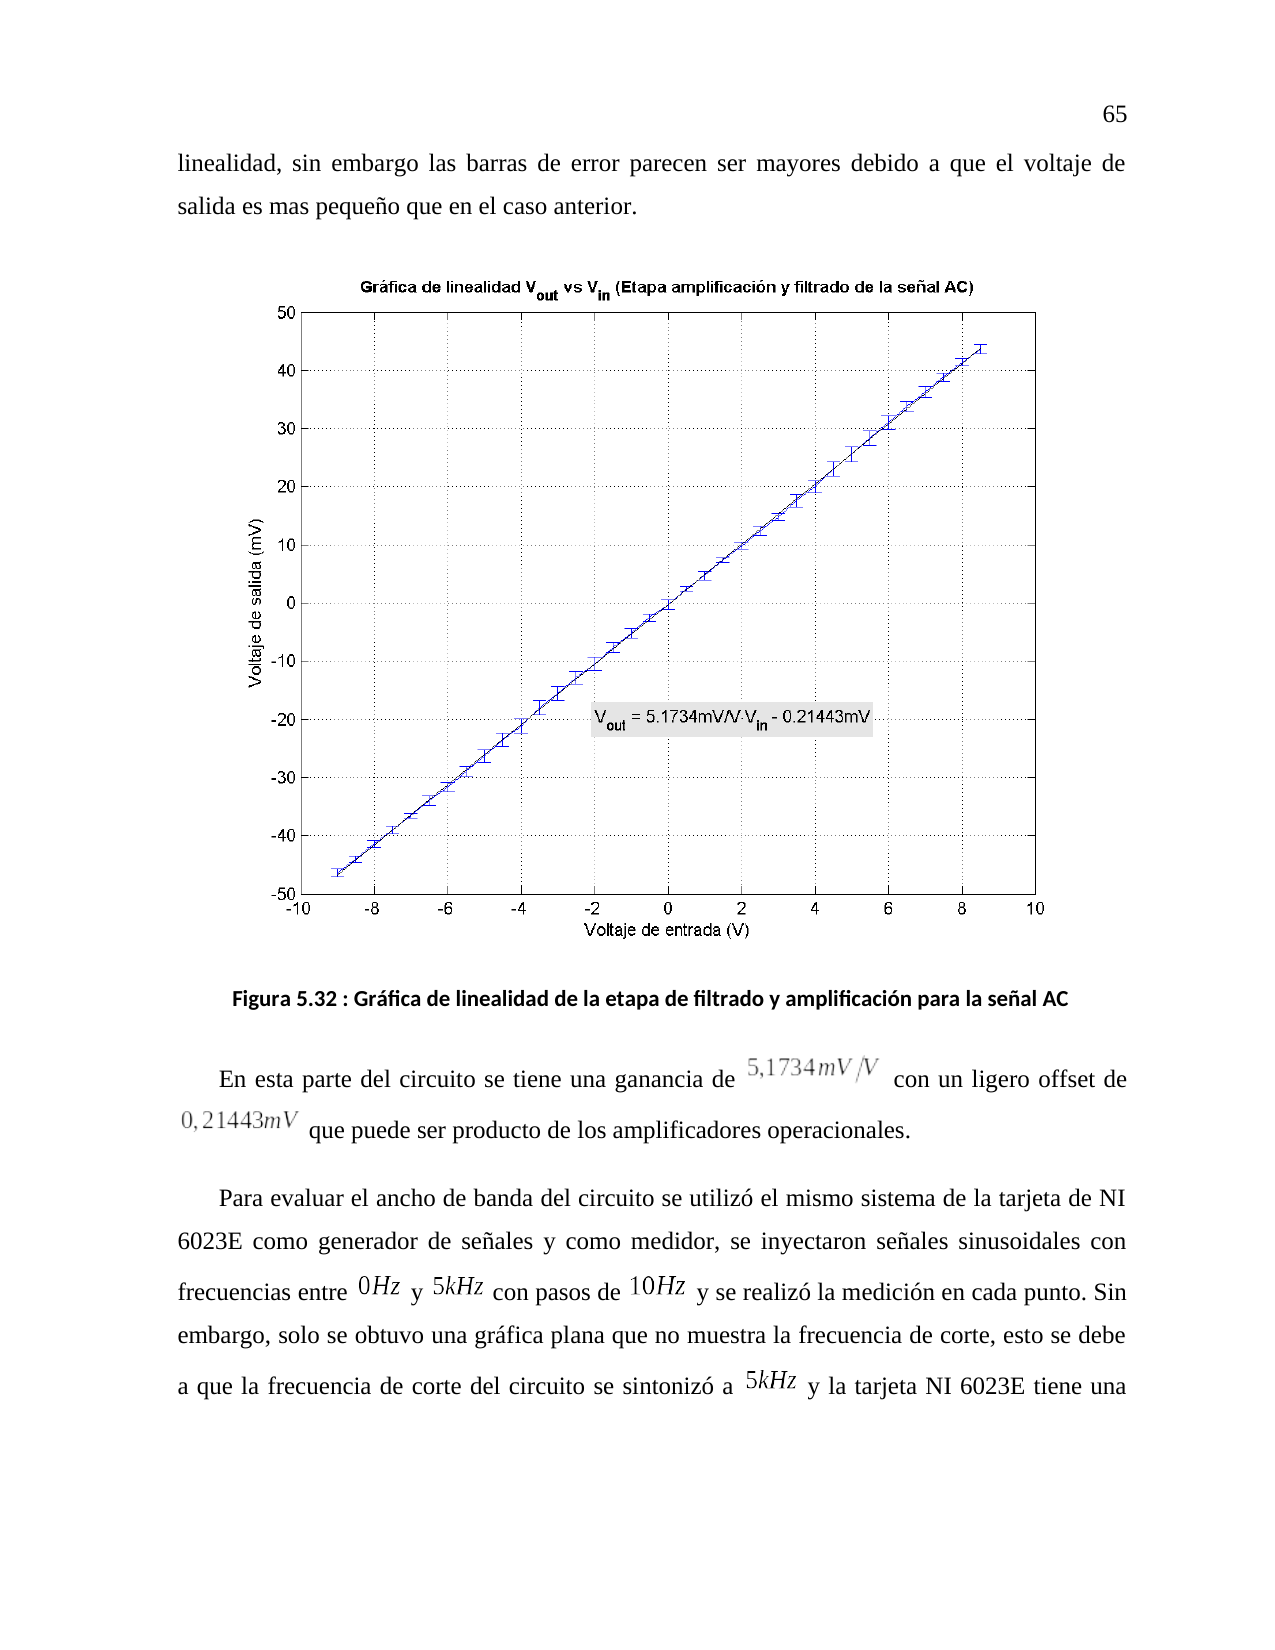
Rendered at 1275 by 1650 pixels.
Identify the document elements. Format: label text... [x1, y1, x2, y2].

picture [177, 258, 1125, 972]
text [177, 1183, 1127, 1400]
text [177, 148, 1127, 219]
text En esta parte del circuito se tiene una ganancia de con un ligero offset de que puede ser producto de los amplificadores operacionales. [177, 1049, 1127, 1143]
